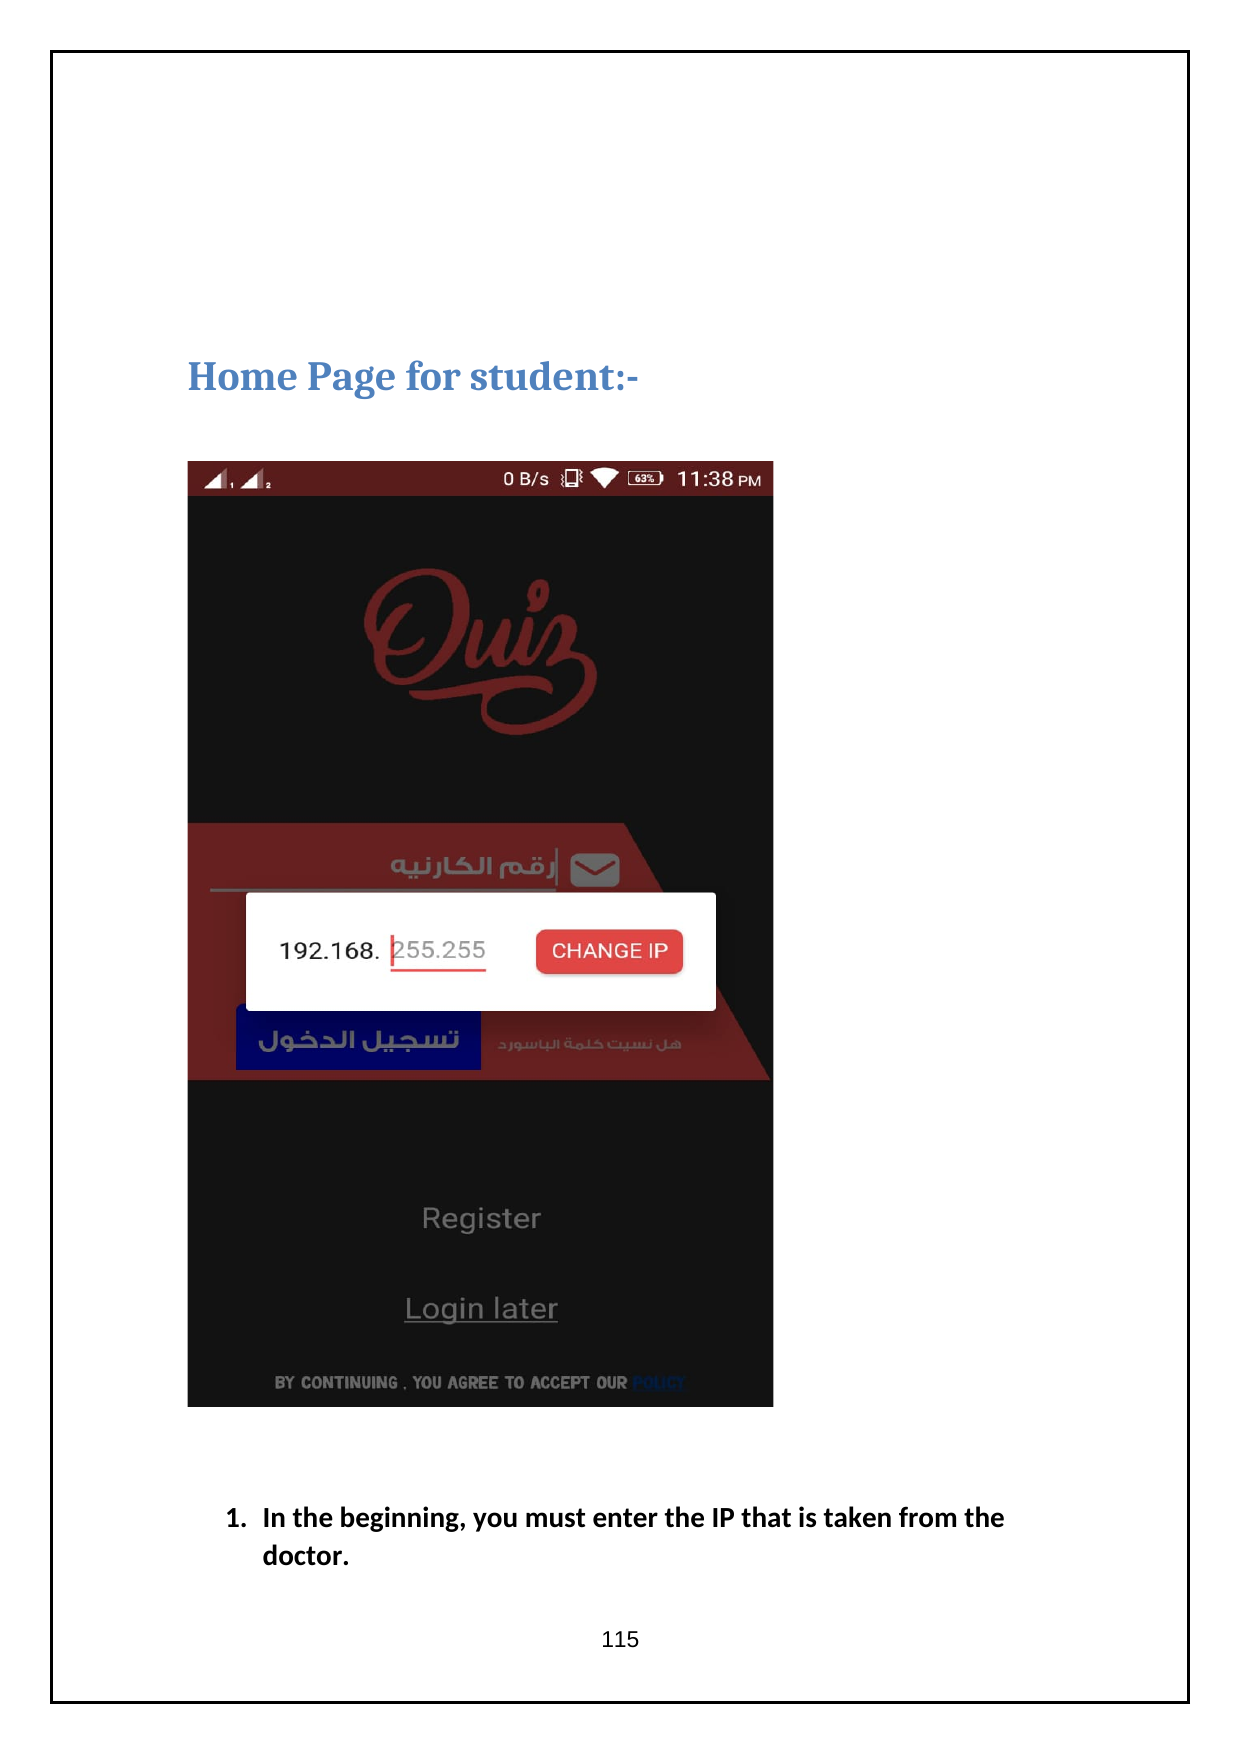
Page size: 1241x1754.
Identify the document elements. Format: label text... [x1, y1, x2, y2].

subtitle Home Page for student:- [187, 353, 1053, 401]
list In the beginning, you must enter the IP that is taken from the doctor. [225, 1499, 1053, 1573]
picture [187, 461, 774, 1407]
